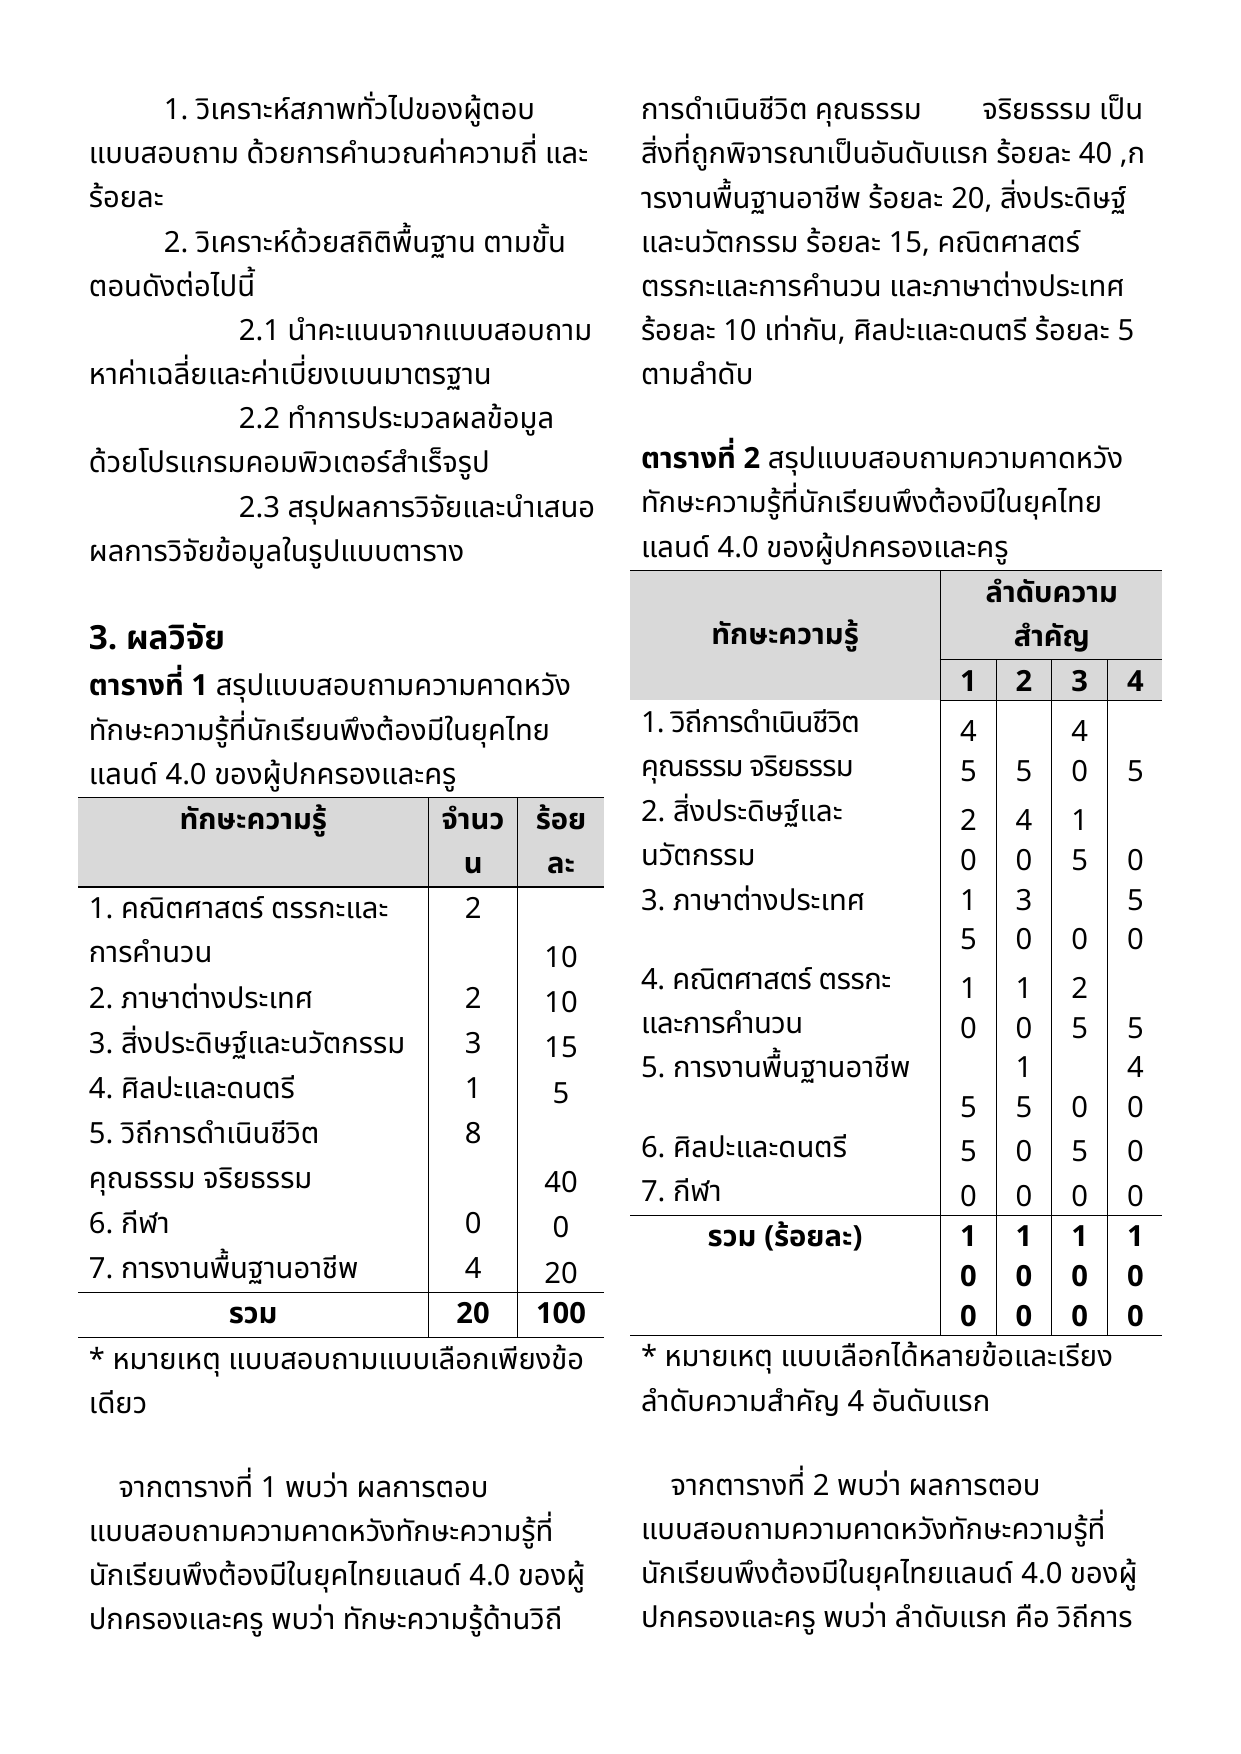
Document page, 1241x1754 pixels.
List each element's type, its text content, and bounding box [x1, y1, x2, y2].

table_cell 0 [1052, 1170, 1107, 1214]
table_cell 15 [518, 1022, 604, 1066]
text 3. ผลวิจัย [89, 614, 599, 665]
table_cell 10 [941, 958, 996, 1047]
table_cell 8 [429, 1113, 517, 1201]
table_cell รวม (ร้อยละ) [630, 1216, 940, 1334]
text 2.2 ทำการประมวลผลข้อมูลด้วยโปรแกรมคอมพิวเตอร์สำเร็จรูป [89, 398, 599, 486]
table_cell 0 [429, 1202, 517, 1246]
table_cell 7. กีฬา [630, 1170, 940, 1214]
table_header ทักษะความรู้ [78, 798, 428, 886]
table_cell 1. คณิตศาสตร์ ตรรกะและการคำนวน [78, 888, 428, 976]
table_cell 15 [941, 879, 996, 958]
table_cell 0 [1108, 1126, 1163, 1170]
table_cell 5 [997, 701, 1051, 789]
table_cell 4 [429, 1248, 517, 1292]
text 2.3 สรุปผลการวิจัยและนำเสนอผลการวิจัยข้อมูลในรูปแบบตาราง [89, 486, 599, 574]
table_cell 4 [1108, 660, 1162, 700]
table_header ลำดับความสำคัญ [941, 571, 1162, 659]
table_cell 5. วิถีการดำเนินชีวิต คุณธรรม จริยธรรม [78, 1113, 428, 1201]
table_cell 15 [1052, 791, 1107, 879]
table_cell 20 [429, 1293, 517, 1337]
table_cell 40 [997, 791, 1051, 879]
text 1. วิเคราะห์สภาพทั่วไปของผู้ตอบแบบสอบถาม ด้วยการคำนวณค่าความถี่ และร้อยละ [89, 89, 599, 221]
text จากตารางที่ 1 พบว่า ผลการตอบแบบสอบถามความคาดหวังทักษะความรู้ที่นักเรียนพึงต้องมีในยุคไทยแลนด์ 4.0 ของผู้ปกครองและครู พบว่า ทักษะความรู้ด้านวิถีการดำเนินชีวิต คุณธรรม จริยธรรม เป็นสิ่งที่ถูกพิจารณาเป็นอันดับแรก ร้อยละ 40 ,การงานพื้นฐานอาชีพ ร้อยละ 20, สิ่งประดิษฐ์และนวัตกรรม ร้อยละ 15, คณิตศาสตร์ ตรรกะและการคำนวน และภาษาต่างประเทศ ร้อยละ 10 เท่ากัน, ศิลปะและดนตรี ร้อยละ 5 ตามลำดับ [89, 1466, 599, 1643]
table_cell 4. ศิลปะและดนตรี [78, 1068, 428, 1112]
table_cell 0 [1052, 1047, 1107, 1126]
table_cell 0 [1108, 1170, 1162, 1214]
table_cell 10 [518, 888, 604, 976]
table_cell 5 [518, 1068, 604, 1112]
table_cell 100 [1052, 1216, 1107, 1334]
table_cell 5 [941, 1126, 996, 1170]
table_cell 1. วิถีการดำเนินชีวิต คุณธรรม จริยธรรม [630, 701, 940, 789]
table_cell 0 [997, 1126, 1051, 1170]
table_cell 25 [1052, 958, 1107, 1047]
table_cell 100 [941, 1216, 996, 1334]
table_header จำนวน [429, 798, 517, 886]
table_cell รวม [78, 1293, 428, 1337]
table_cell 0 [1052, 879, 1107, 958]
table_cell 5 [1108, 701, 1162, 789]
table_cell 0 [1108, 791, 1162, 879]
table_cell 20 [941, 791, 996, 879]
table_cell 6. กีฬา [78, 1202, 428, 1246]
table_cell 6. ศิลปะและดนตรี [630, 1126, 940, 1170]
table_cell 40 [518, 1113, 604, 1201]
table_cell 3. สิ่งประดิษฐ์และนวัตกรรม [78, 1022, 428, 1066]
table_cell 10 [997, 958, 1051, 1047]
table_cell 30 [997, 879, 1051, 958]
text * หมายเหตุ แบบสอบถามแบบเลือกเพียงข้อเดียว [89, 1338, 599, 1426]
table_cell 50 [1108, 879, 1163, 958]
table_cell 5 [1052, 1126, 1107, 1170]
table_cell 1 [429, 1068, 517, 1112]
text จากตารางที่ 1 พบว่า ผลการตอบแบบสอบถามความคาดหวังทักษะความรู้ที่นักเรียนพึงต้องมีในยุคไทยแลนด์ 4.0 ของผู้ปกครองและครู พบว่า ทักษะความรู้ด้านวิถีการดำเนินชีวิต คุณธรรม จริยธรรม เป็นสิ่งที่ถูกพิจารณาเป็นอันดับแรก ร้อยละ 40 ,การงานพื้นฐานอาชีพ ร้อยละ 20, สิ่งประดิษฐ์และนวัตกรรม ร้อยละ 15, คณิตศาสตร์ ตรรกะและการคำนวน และภาษาต่างประเทศ ร้อยละ 10 เท่ากัน, ศิลปะและดนตรี ร้อยละ 5 ตามลำดับ [641, 89, 1152, 398]
table_cell 5. การงานพื้นฐานอาชีพ [630, 1047, 940, 1126]
table_cell 3 [429, 1022, 517, 1066]
table_cell 40 [1052, 701, 1107, 789]
text * หมายเหตุ แบบเลือกได้หลายข้อและเรียงลำดับความสำคัญ 4 อันดับแรก [641, 1336, 1152, 1424]
table_cell 2. ภาษาต่างประเทศ [78, 977, 428, 1021]
text 2.1 นำคะแนนจากแบบสอบถาม หาค่าเฉลี่ยและค่าเบี่ยงเบนมาตรฐาน [89, 309, 599, 398]
table_cell 1 [941, 660, 996, 700]
text ตารางที่ 1 สรุปแบบสอบถามความคาดหวังทักษะความรู้ที่นักเรียนพึงต้องมีในยุคไทยแลนด์ 4.0 ของผู้ปกครองและครู [89, 665, 599, 797]
table_cell 2 [997, 660, 1051, 700]
table_cell 2 [429, 888, 517, 976]
table_cell 100 [518, 1293, 604, 1337]
table_cell 0 [518, 1202, 604, 1246]
table_cell 15 [997, 1047, 1051, 1126]
table_cell 5 [1108, 958, 1162, 1047]
table_cell 5 [941, 1047, 996, 1126]
table_cell 3. ภาษาต่างประเทศ [630, 879, 940, 958]
table_cell 7. การงานพื้นฐานอาชีพ [78, 1248, 428, 1292]
table_cell 45 [941, 701, 996, 789]
table_cell 20 [518, 1248, 604, 1292]
text 2. วิเคราะห์ด้วยสถิติพื้นฐาน ตามขั้นตอนดังต่อไปนี้ [89, 221, 599, 309]
table_header ทักษะความรู้ [630, 571, 940, 700]
table_cell 10 [518, 977, 604, 1021]
table_cell 100 [1108, 1216, 1162, 1334]
table_cell 0 [997, 1170, 1051, 1214]
table_cell 2 [429, 977, 517, 1021]
table_cell 4. คณิตศาสตร์ ตรรกะและการคำนวน [630, 958, 940, 1047]
table_cell 3 [1052, 660, 1107, 700]
table_cell 100 [997, 1216, 1051, 1334]
text ตารางที่ 2 สรุปแบบสอบถามความคาดหวังทักษะความรู้ที่นักเรียนพึงต้องมีในยุคไทยแลนด์ 4.0 ของผู้ปกครองและครู [641, 438, 1152, 570]
table_cell 0 [941, 1170, 996, 1214]
table_cell 2. สิ่งประดิษฐ์และนวัตกรรม [630, 791, 940, 879]
table_cell 40 [1108, 1047, 1163, 1126]
table_header ร้อยละ [518, 798, 604, 886]
